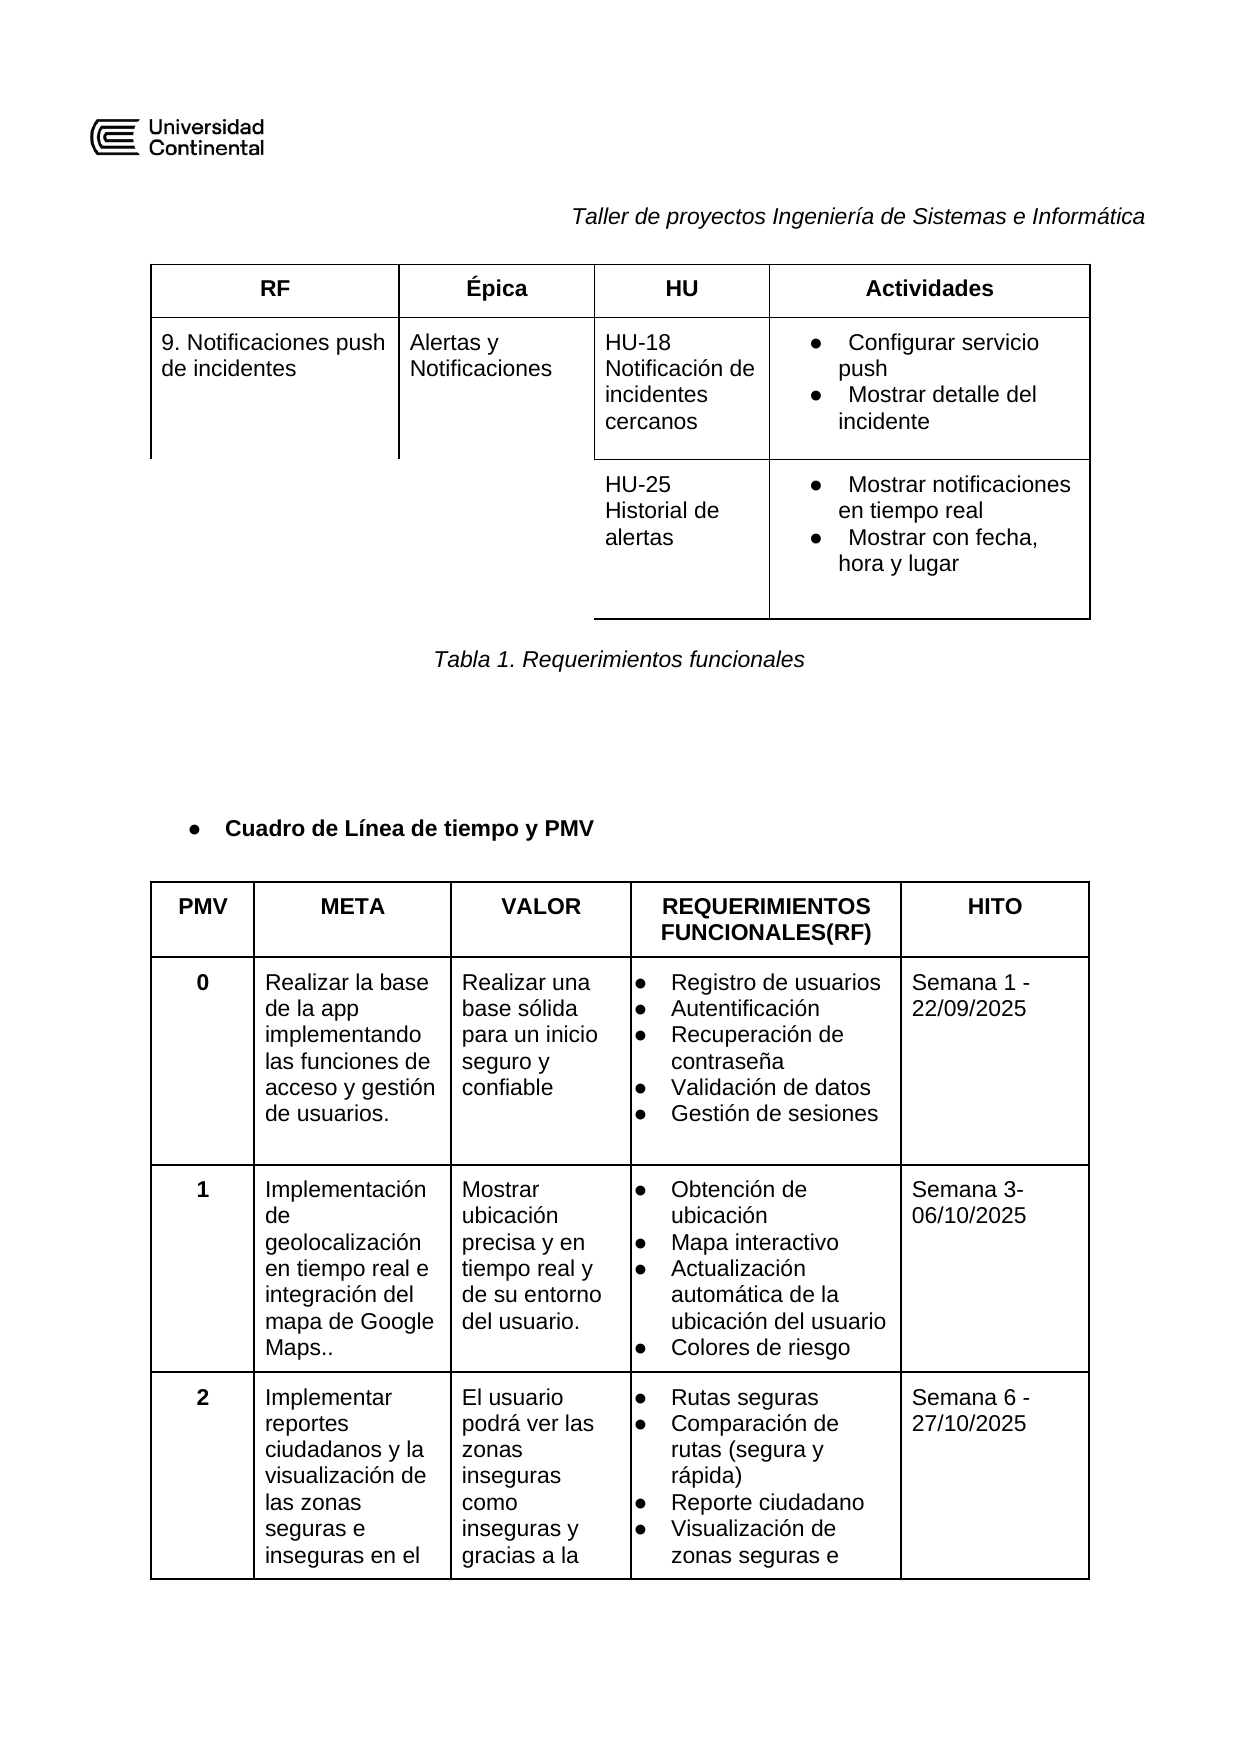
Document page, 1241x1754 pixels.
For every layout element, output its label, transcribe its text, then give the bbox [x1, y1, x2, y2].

table_cell Alertas y Notificaciones [399, 318, 594, 618]
table_cell 1 [152, 1166, 253, 1371]
table_cell ● Mostrar notificaciones en tiempo real ● Mostrar con fecha, hora y lugar [770, 460, 1089, 618]
table_cell Mostrar ubicación precisa y en tiempo real y de su entorno del usuario. [452, 1166, 630, 1371]
table_cell Implementar reportes ciudadanos y la visualización de las zonas seguras e inseguras en el mapa como también la generación de la ruta segura. [255, 1373, 450, 1578]
table_header HU [595, 265, 769, 317]
table_header Actividades [770, 265, 1089, 317]
table_cell Realizar la base de la app implementando las funciones de acceso y gestión de usuarios. [255, 958, 450, 1163]
table_header PMV [152, 883, 253, 956]
table_header VALOR [452, 883, 630, 956]
table_cell Semana 1 - 22/09/2025 [902, 958, 1088, 1163]
table_header REQUERIMIENTOS FUNCIONALES(RF) [632, 883, 900, 956]
table_header HITO [902, 883, 1088, 956]
table_header RF [152, 265, 398, 317]
table_cell Registro de usuarios Autentificación Recuperación de contraseña Validación de datos Gestión de sesiones [632, 958, 900, 1163]
table_cell HU-25 Historial de alertas [594, 460, 769, 618]
table_cell Realizar una base sólida para un inicio seguro y confiable [452, 958, 630, 1163]
picture [76, 75, 279, 200]
table_header META [255, 883, 450, 956]
table_cell El usuario podrá ver las zonas inseguras como inseguras y gracias a la generación de la ruta segura transitar con seguridad por donde desee. [452, 1373, 630, 1578]
table_cell Semana 6 - 27/10/2025 [902, 1373, 1088, 1578]
table_cell 0 [152, 958, 253, 1163]
table_cell ● Configurar servicio push ● Mostrar detalle del incidente [770, 318, 1089, 459]
text Tabla 1. Requerimientos funcionales [150, 646, 1090, 672]
table_cell 9. Notificaciones push de incidentes [151, 318, 399, 618]
table_header Épica [400, 265, 594, 317]
table_cell HU-18 Notificación de incidentes cercanos [595, 318, 769, 459]
table_cell 2 [152, 1373, 253, 1578]
table_cell Implementación de geolocalización en tiempo real e integración del mapa de Google Maps.. [255, 1166, 450, 1371]
table_cell Semana 3- 06/10/2025 [902, 1166, 1088, 1371]
table_cell Obtención de ubicación Mapa interactivo Actualización automática de la ubicación del usuario Colores de riesgo [632, 1166, 900, 1371]
subtitle Cuadro de Línea de tiempo y PMV [187, 815, 1090, 842]
